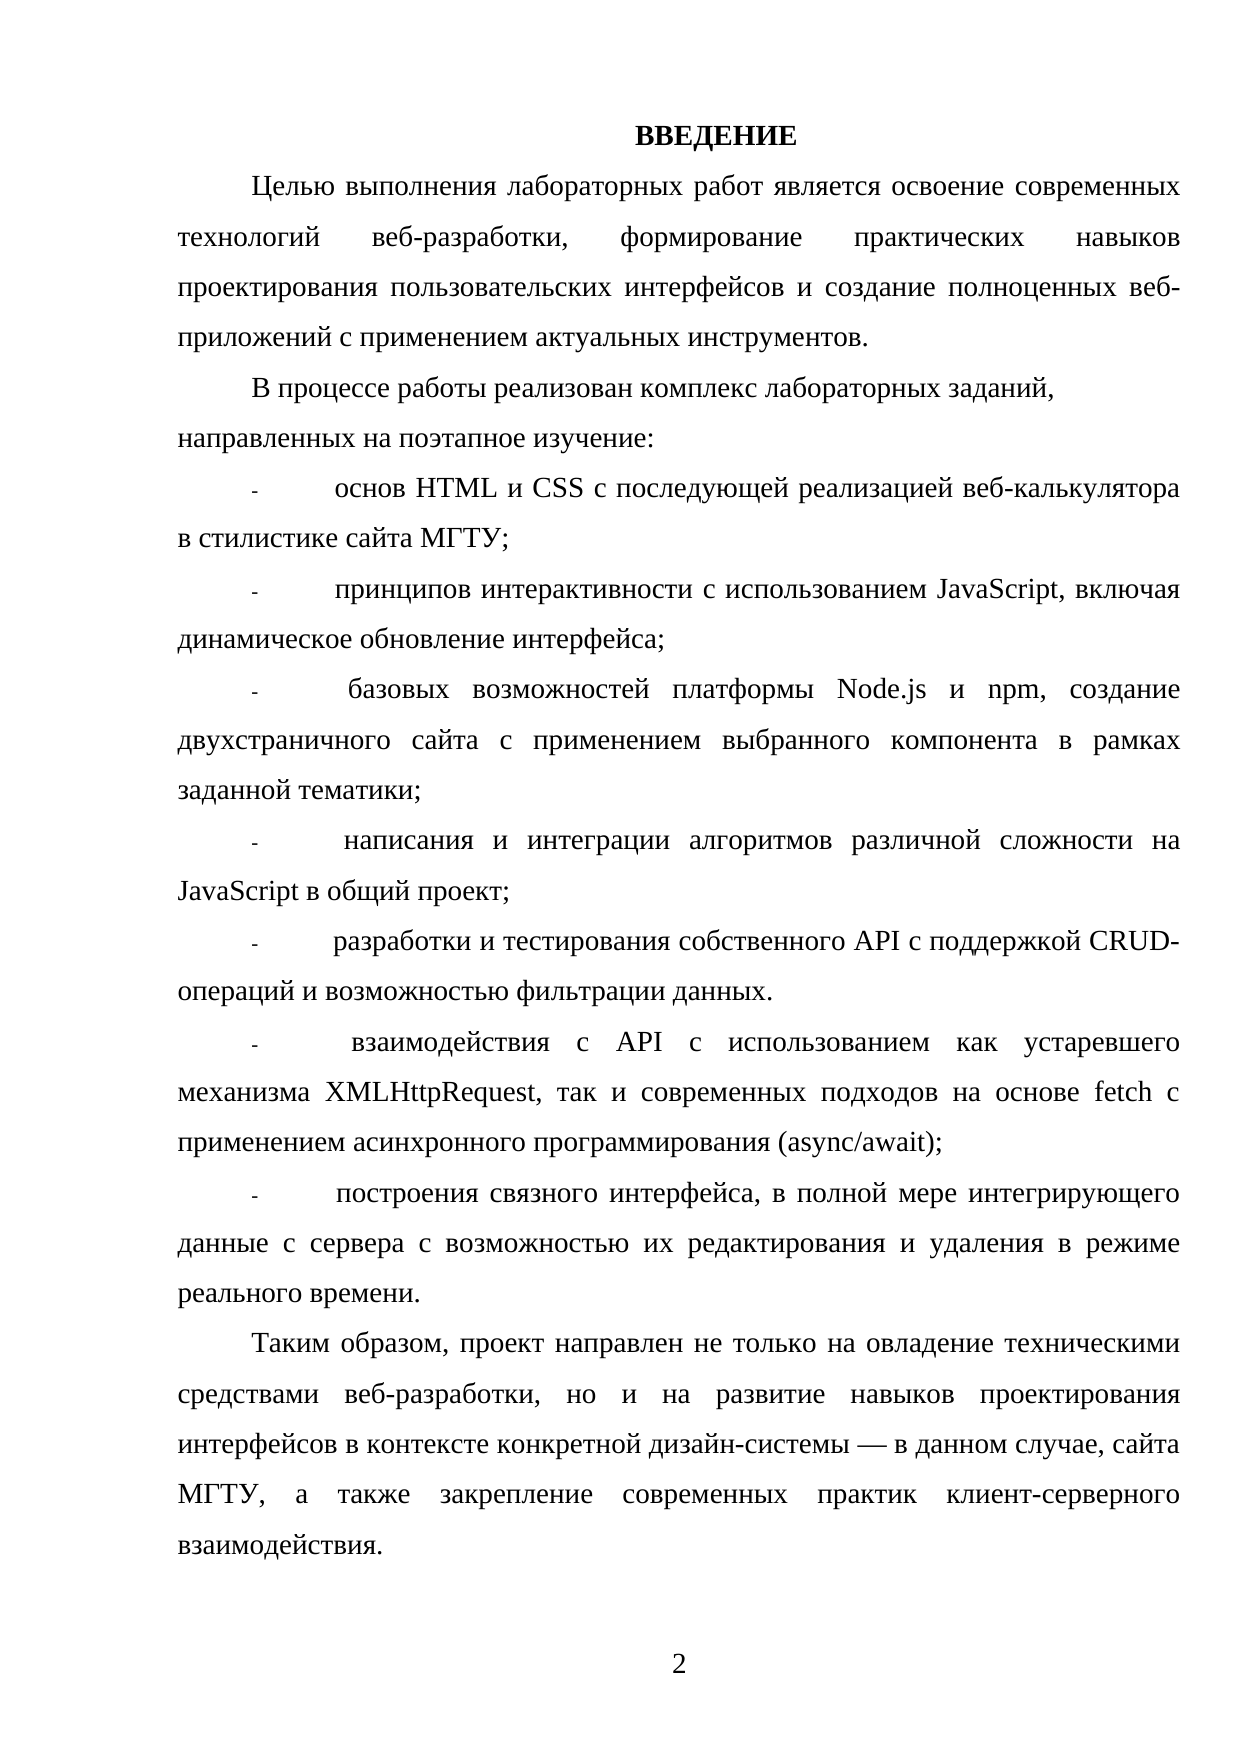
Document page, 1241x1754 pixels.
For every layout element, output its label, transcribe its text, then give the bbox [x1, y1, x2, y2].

text В процессе работы реализован комплекс лабораторных заданий, направленных на поэтапное изучение: [177, 370, 1181, 453]
text Таким образом, проект направлен не только на овладение техническими средствами веб-разработки, но и на развитие навыков проектирования интерфейсов в контексте конкретной дизайн-системы — в данном случае, сайта МГТУ, а также закрепление современных практик клиент-серверного взаимодействия. [177, 1326, 1181, 1560]
subtitle ВВЕДЕНИЕ [177, 118, 1181, 152]
list разработки и тестирования собственного API с поддержкой CRUD-операций и возможностью фильтрации данных. [177, 923, 1181, 1007]
list базовых возможностей платформы Node.js и npm, создание двухстраничного сайта с применением выбранного компонента в рамках заданной тематики; [177, 672, 1181, 806]
list взаимодействия с API с использованием как устаревшего механизма XMLHttpRequest, так и современных подходов на основе fetch с применением асинхронного программирования (async/await); [177, 1024, 1181, 1158]
list принципов интерактивности с использованием JavaScript, включая динамическое обновление интерфейса; [177, 571, 1181, 655]
text Целью выполнения лабораторных работ является освоение современных технологий веб-разработки, формирование практических навыков проектирования пользовательских интерфейсов и создание полноценных веб-приложений с применением актуальных инструментов. [177, 168, 1181, 353]
list написания и интеграции алгоритмов различной сложности на JavaScript в общий проект; [177, 822, 1181, 906]
list основ HTML и CSS с последующей реализацией веб-калькулятора в стилистике сайта МГТУ; [177, 470, 1181, 554]
list построения связного интерфейса, в полной мере интегрирующего данные с сервера с возможностью их редактирования и удаления в режиме реального времени. [177, 1175, 1181, 1309]
